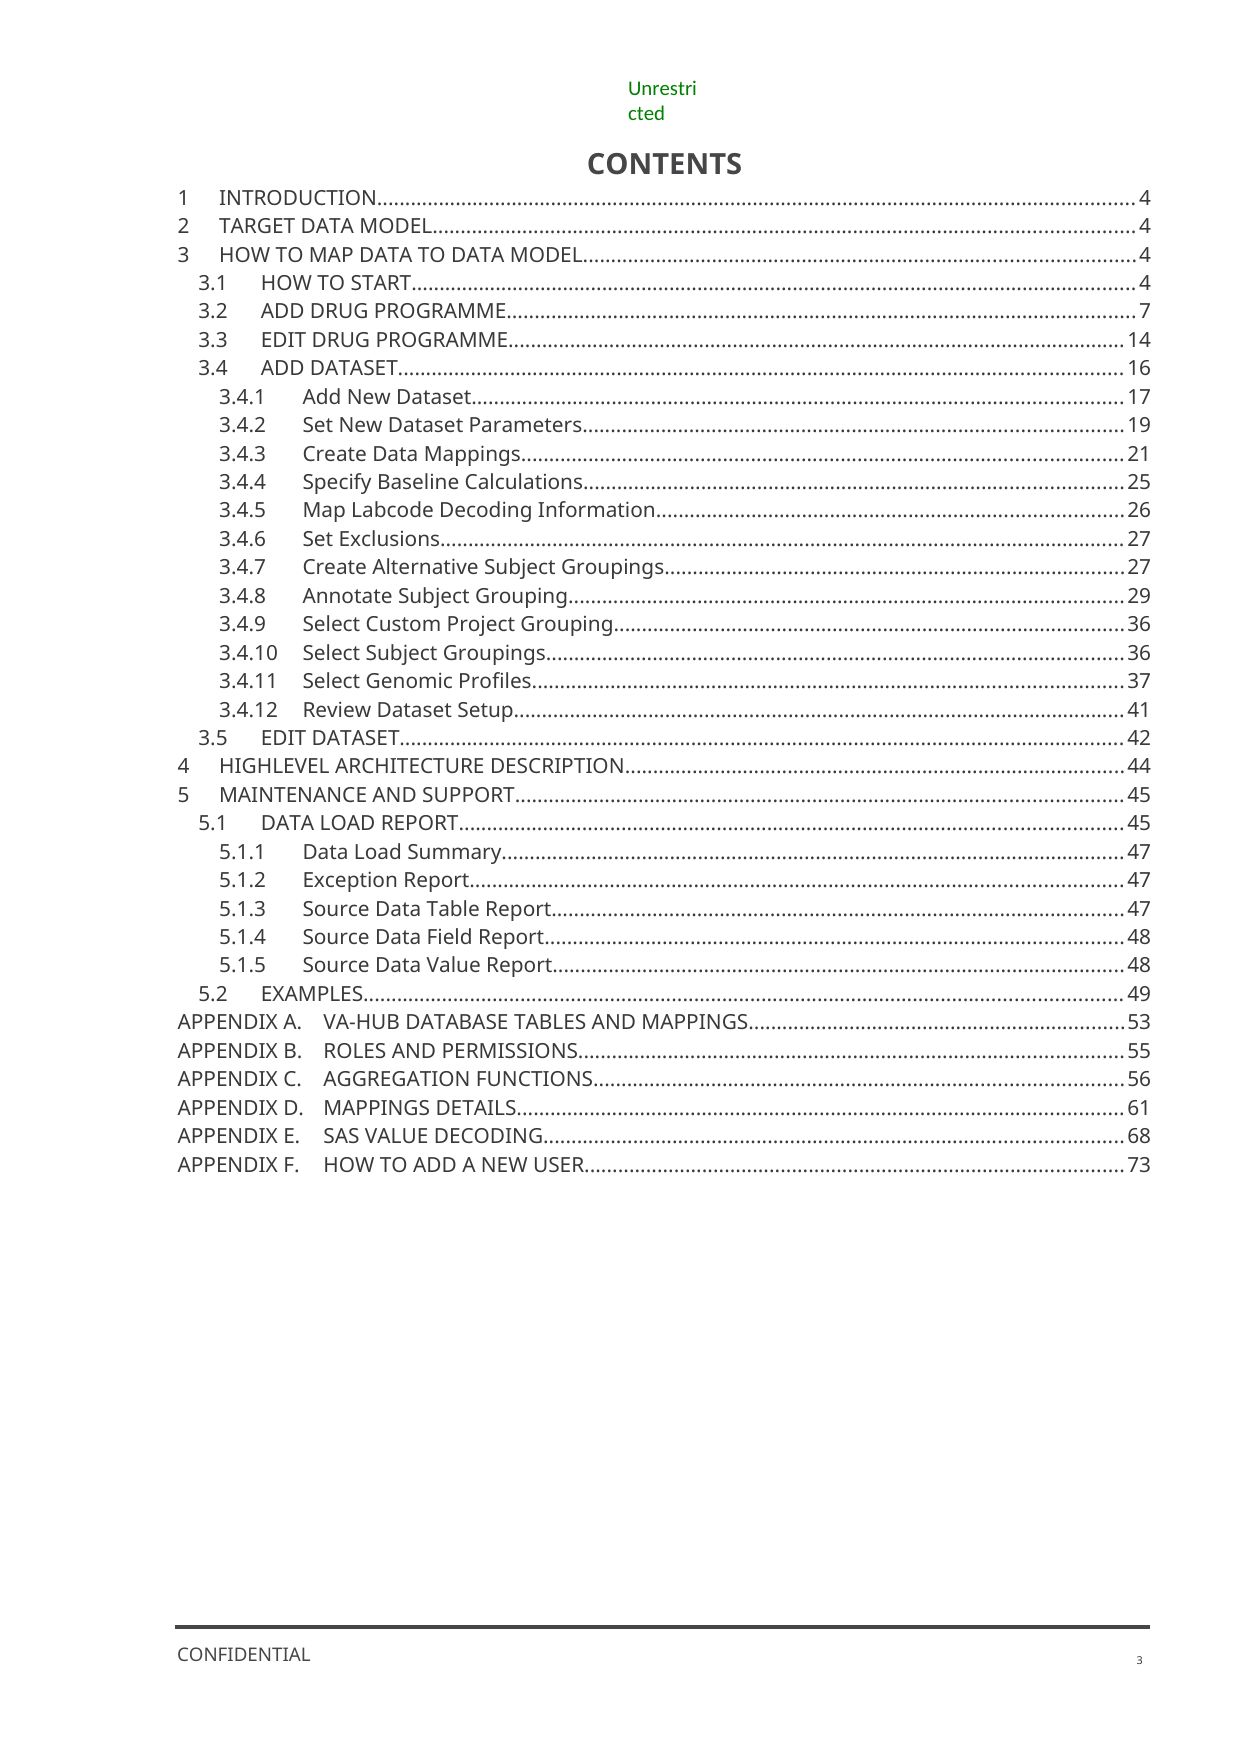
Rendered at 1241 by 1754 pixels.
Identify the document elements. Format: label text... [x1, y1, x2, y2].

text 3.4.1 Add New Dataset 17 [219, 382, 1152, 410]
text 2 Target Data Model 4 [177, 211, 1152, 240]
text 3.4.8 Annotate Subject Grouping 29 [219, 581, 1152, 609]
text 5.1.1 Data Load Summary 47 [219, 837, 1152, 865]
text 3.4.6 Set Exclusions 27 [219, 524, 1152, 552]
text 3.4.10 Select Subject Groupings 36 [219, 638, 1152, 666]
text Appendix C. Aggregation Functions 56 [177, 1064, 1152, 1093]
text Appendix F. How to Add a New User 73 [177, 1150, 1152, 1178]
text 3.4.9 Select Custom Project Grouping 36 [219, 609, 1152, 638]
text 5.2 Examples 49 [198, 979, 1152, 1007]
text 3.1 How to Start 4 [198, 268, 1152, 297]
text 3.3 Edit Drug Programme 14 [198, 325, 1152, 353]
text 3.4.3 Create Data Mappings 21 [219, 439, 1152, 467]
text 3.4.5 Map Labcode Decoding Information 26 [219, 496, 1152, 524]
text 5.1.5 Source Data Value Report 48 [219, 951, 1152, 979]
text 5.1.2 Exception Report 47 [219, 865, 1152, 894]
text 3.4.7 Create Alternative Subject Groupings 27 [219, 552, 1152, 581]
text 5.1 Data Load Report 45 [198, 808, 1152, 837]
text 3.4.4 Specify Baseline Calculations 25 [219, 467, 1152, 496]
text 3.4.11 Select Genomic Profiles 37 [219, 666, 1152, 695]
text 5.1.3 Source Data Table Report 47 [219, 894, 1152, 922]
text 3.4.2 Set New Dataset Parameters 19 [219, 410, 1152, 439]
text 3.4.12 Review Dataset Setup 41 [219, 695, 1152, 723]
text 4 Highlevel Architecture Description 44 [177, 752, 1152, 780]
text 1 Introduction 4 [177, 183, 1152, 211]
text 3.4 Add Dataset 16 [198, 353, 1152, 382]
text Appendix E. SAS Value Decoding 68 [177, 1121, 1152, 1150]
subtitle Contents [177, 143, 1152, 183]
text Appendix B. Roles and Permissions 55 [177, 1036, 1152, 1064]
text Appendix D. Mappings Details 61 [177, 1093, 1152, 1121]
text 3 How to Map Data to Data Model 4 [177, 240, 1152, 268]
text Appendix A. VA-Hub Database Tables and Mappings 53 [177, 1007, 1152, 1036]
text 5 Maintenance and Support 45 [177, 780, 1152, 808]
text 5.1.4 Source Data Field Report 48 [219, 922, 1152, 951]
text 3.2 Add Drug Programme 7 [198, 297, 1152, 325]
text 3.5 Edit Dataset 42 [198, 723, 1152, 752]
